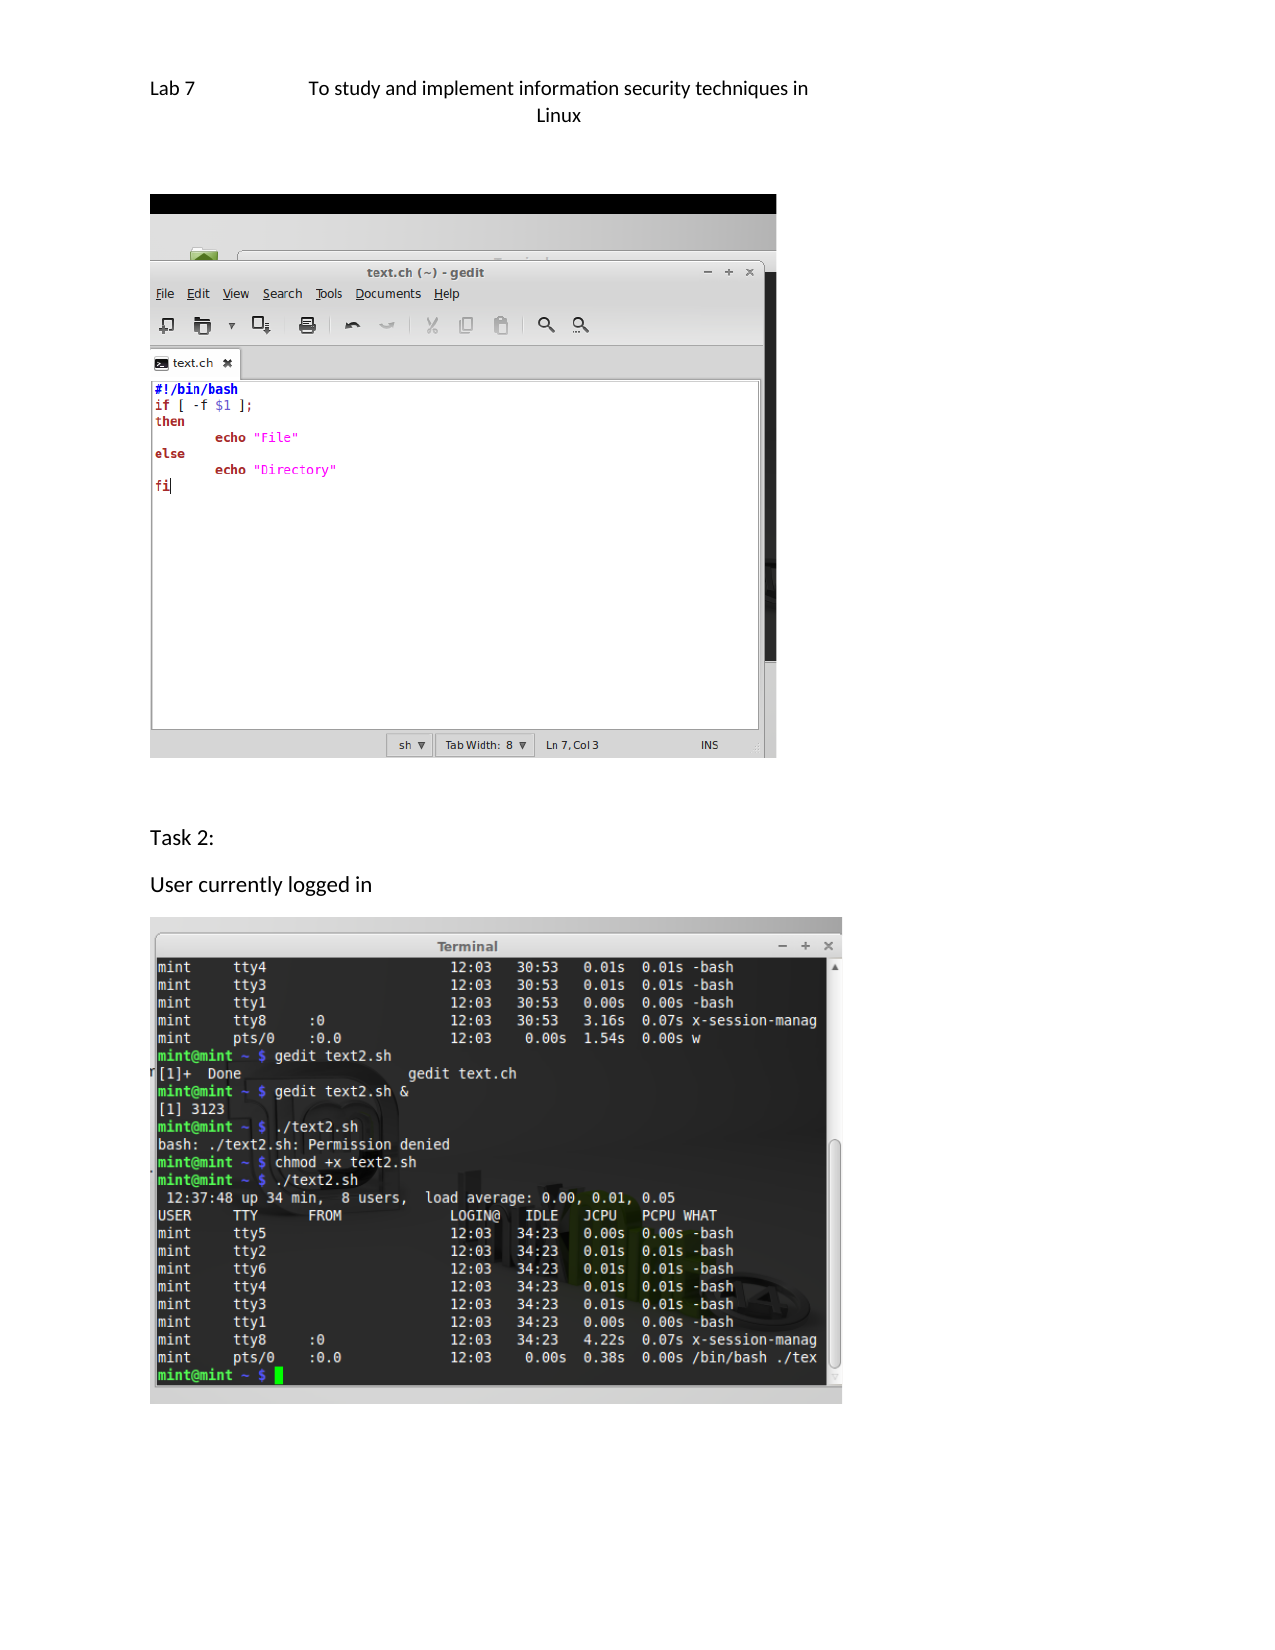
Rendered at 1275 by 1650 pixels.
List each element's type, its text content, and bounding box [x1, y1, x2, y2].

text Task 2: [150, 823, 1125, 851]
picture [150, 194, 777, 758]
picture [150, 917, 843, 1404]
text User currently logged in [150, 870, 1125, 898]
